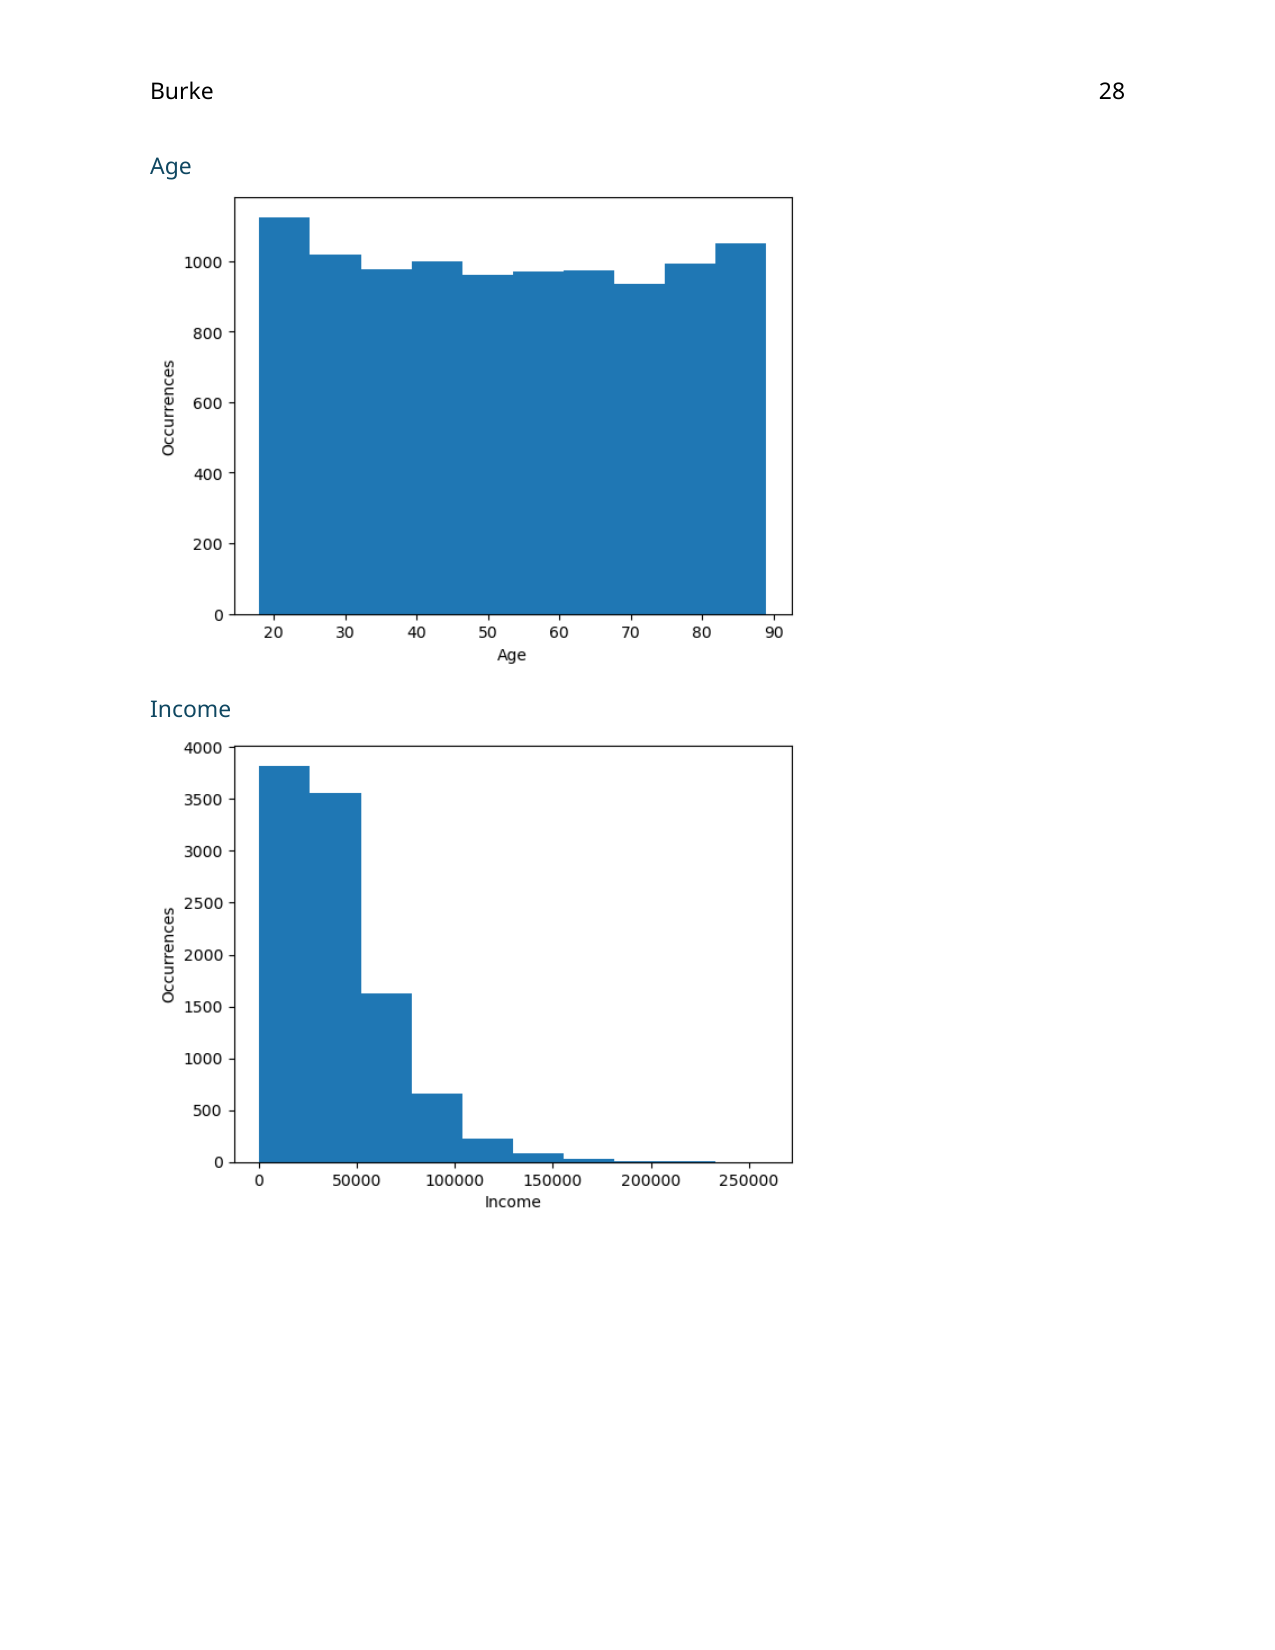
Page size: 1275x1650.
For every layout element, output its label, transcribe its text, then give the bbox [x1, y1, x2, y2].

picture [150, 731, 802, 1222]
picture [150, 187, 802, 674]
subtitle Income [150, 693, 1125, 724]
subtitle Age [150, 150, 1125, 181]
